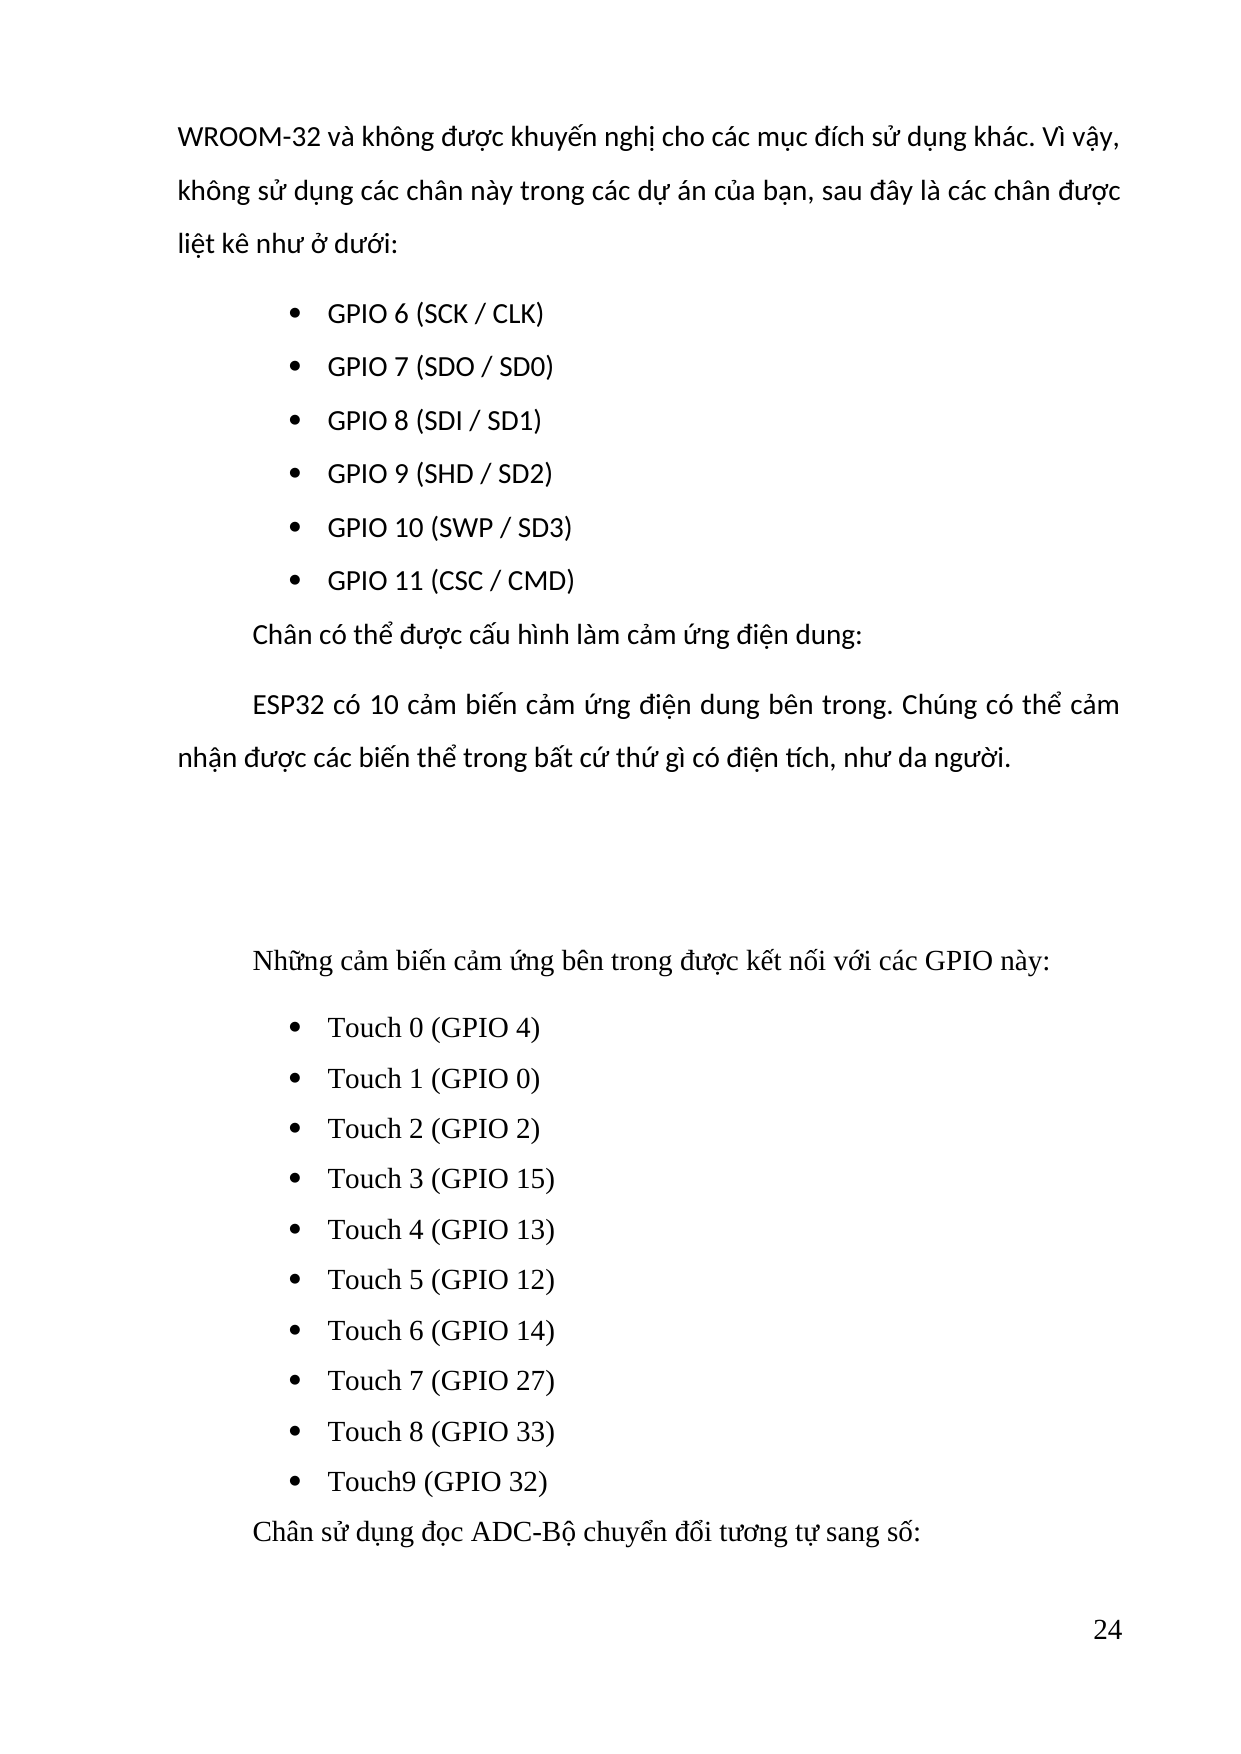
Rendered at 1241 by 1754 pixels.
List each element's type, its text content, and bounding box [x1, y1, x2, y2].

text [177, 118, 1122, 261]
list Touch 2 (GPIO 2) [290, 1111, 1122, 1145]
list Touch 8 (GPIO 33) [290, 1414, 1122, 1447]
list GPIO 6 (SCK / CLK) [290, 295, 1122, 331]
list GPIO 7 (SDO / SD0) [290, 348, 1122, 384]
list Touch 3 (GPIO 15) [290, 1162, 1122, 1195]
list GPIO 9 (SHD / SD2) [290, 455, 1122, 491]
list Touch 4 (GPIO 13) [290, 1212, 1122, 1246]
text Chân sử dụng đọc ADC-Bộ chuyển đổi tương tự sang số: [177, 1514, 1122, 1548]
list Touch 6 (GPIO 14) [290, 1313, 1122, 1346]
text Những cảm biến cảm ứng bên trong được kết nối với các GPIO này: [177, 943, 1122, 977]
list Touch 7 (GPIO 27) [290, 1363, 1122, 1397]
list GPIO 10 (SWP / SD3) [290, 509, 1122, 544]
list Touch 5 (GPIO 12) [290, 1262, 1122, 1296]
text ESP32 có 10 cảm biến cảm ứng điện dung bên trong. Chúng có thể cảm nhận được các biến thể trong bất cứ thứ gì có điện tích, như da người. [177, 686, 1122, 775]
list GPIO 11 (CSC / CMD) [290, 562, 1122, 598]
list Touch 1 (GPIO 0) [290, 1061, 1122, 1094]
list GPIO 8 (SDI / SD1) [290, 402, 1122, 438]
text Chân có thể được cấu hình làm cảm ứng điện dung: [177, 616, 1122, 651]
list Touch 0 (GPIO 4) [290, 1010, 1122, 1044]
list Touch9 (GPIO 32) [290, 1464, 1122, 1498]
